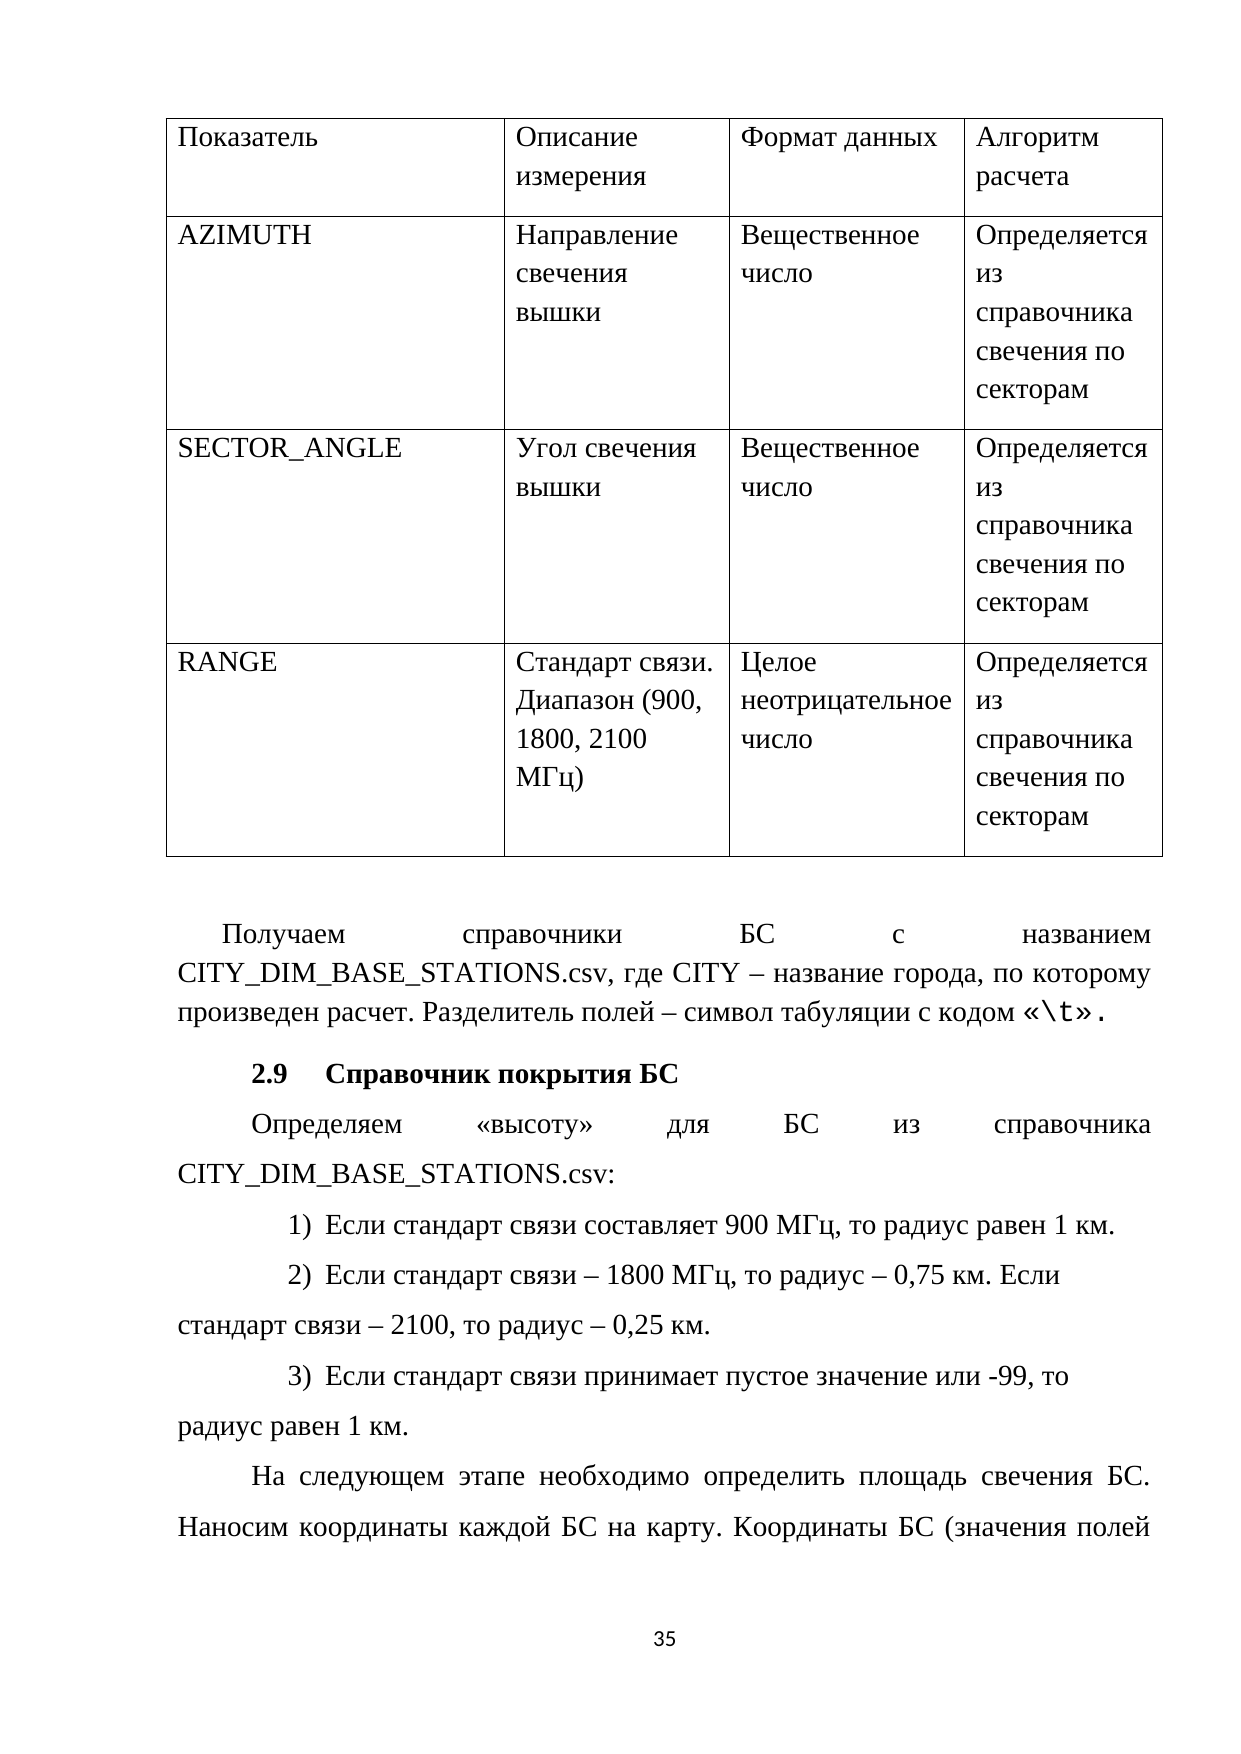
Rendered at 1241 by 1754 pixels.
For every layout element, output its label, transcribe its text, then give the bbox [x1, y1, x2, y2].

text Получаем справочники БС с названием CITY_DIM_BASE_STATIONS.csv, где CITY – название города, по которому произведен расчет. Разделитель полей – символ табуляции с кодом «\t». [177, 917, 1152, 1030]
table_cell RANGE [167, 644, 504, 856]
table_cell Угол свечения вышки [505, 430, 729, 643]
table_header Формат данных [730, 119, 964, 216]
table_cell Определяется из справочника свечения по секторам [965, 644, 1162, 856]
list Если стандарт связи – 1800 МГц, то радиус – 0,75 км. Если стандарт связи – 2100, то радиус – 0,25 км. [177, 1257, 1152, 1341]
table_header Показатель [167, 119, 504, 216]
table_cell Вещественное число [730, 217, 964, 429]
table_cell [965, 217, 1162, 429]
table_cell Целое неотрицательное число [730, 644, 964, 856]
list Если стандарт связи составляет 900 МГц, то радиус равен 1 км. [177, 1207, 1152, 1240]
table_cell Направление свечения вышки [505, 217, 729, 429]
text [177, 1458, 1152, 1542]
table_header Описание измерения [505, 119, 729, 216]
text Справочник покрытия БС [177, 1056, 1152, 1089]
table_cell Определяется из справочника свечения по секторам [965, 430, 1162, 643]
table_cell Cтандарт связи. Диапазон (900, 1800, 2100 МГц) [505, 644, 729, 856]
table_cell AZIMUTH [167, 217, 504, 429]
table_cell SECTOR_ANGLE [167, 430, 504, 643]
text Определяем «высоту» для БС из справочника CITY_DIM_BASE_STATIONS.csv: [177, 1106, 1152, 1190]
table_header Алгоритм расчета [965, 119, 1162, 216]
list Если стандарт связи принимает пустое значение или -99, то радиус равен 1 км. [177, 1358, 1152, 1442]
table_cell Вещественное число [730, 430, 964, 643]
